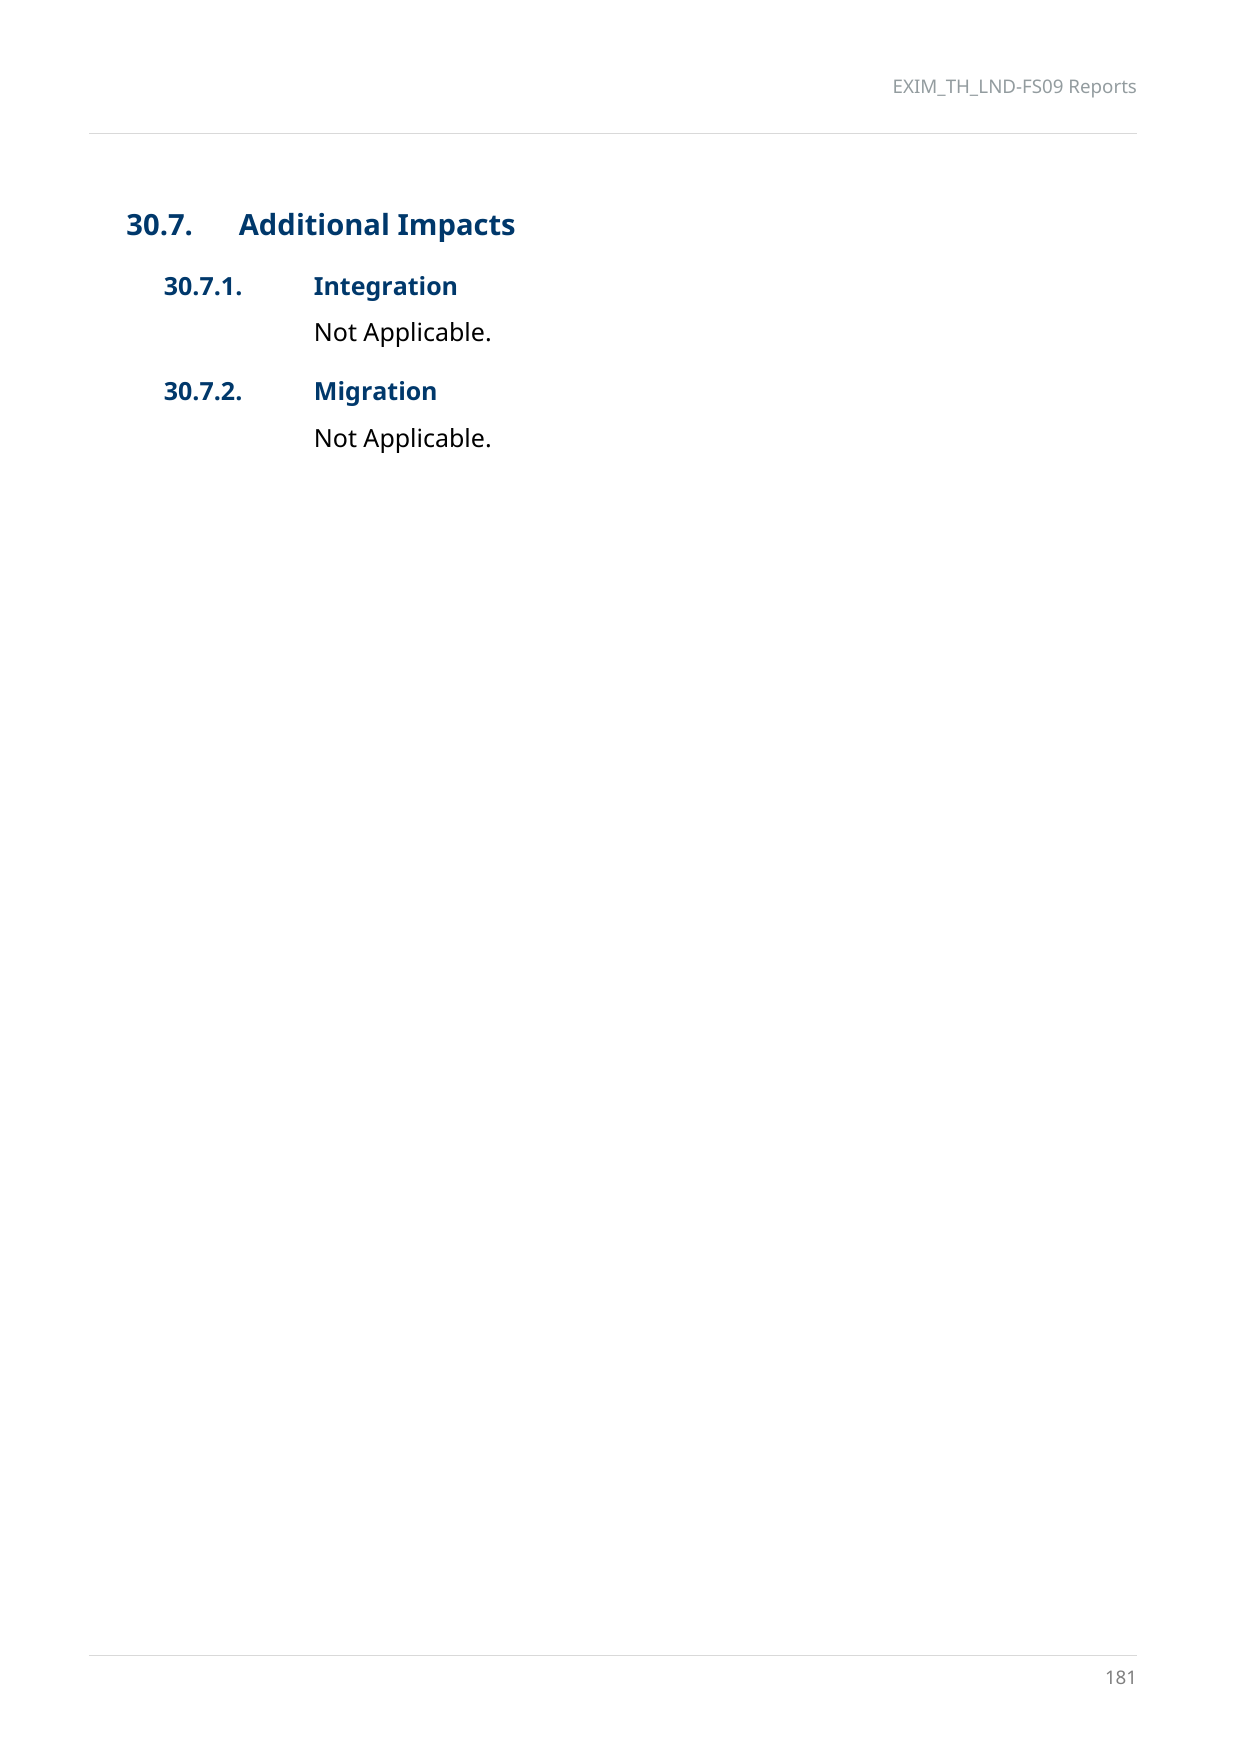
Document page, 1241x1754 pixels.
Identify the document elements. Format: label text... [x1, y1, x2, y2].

text Not Applicable. [239, 421, 1137, 455]
subtitle Migration [164, 374, 1137, 408]
text Not Applicable. [239, 315, 1137, 349]
subtitle Integration [164, 268, 1137, 302]
subtitle Additional Impacts [126, 204, 1137, 243]
